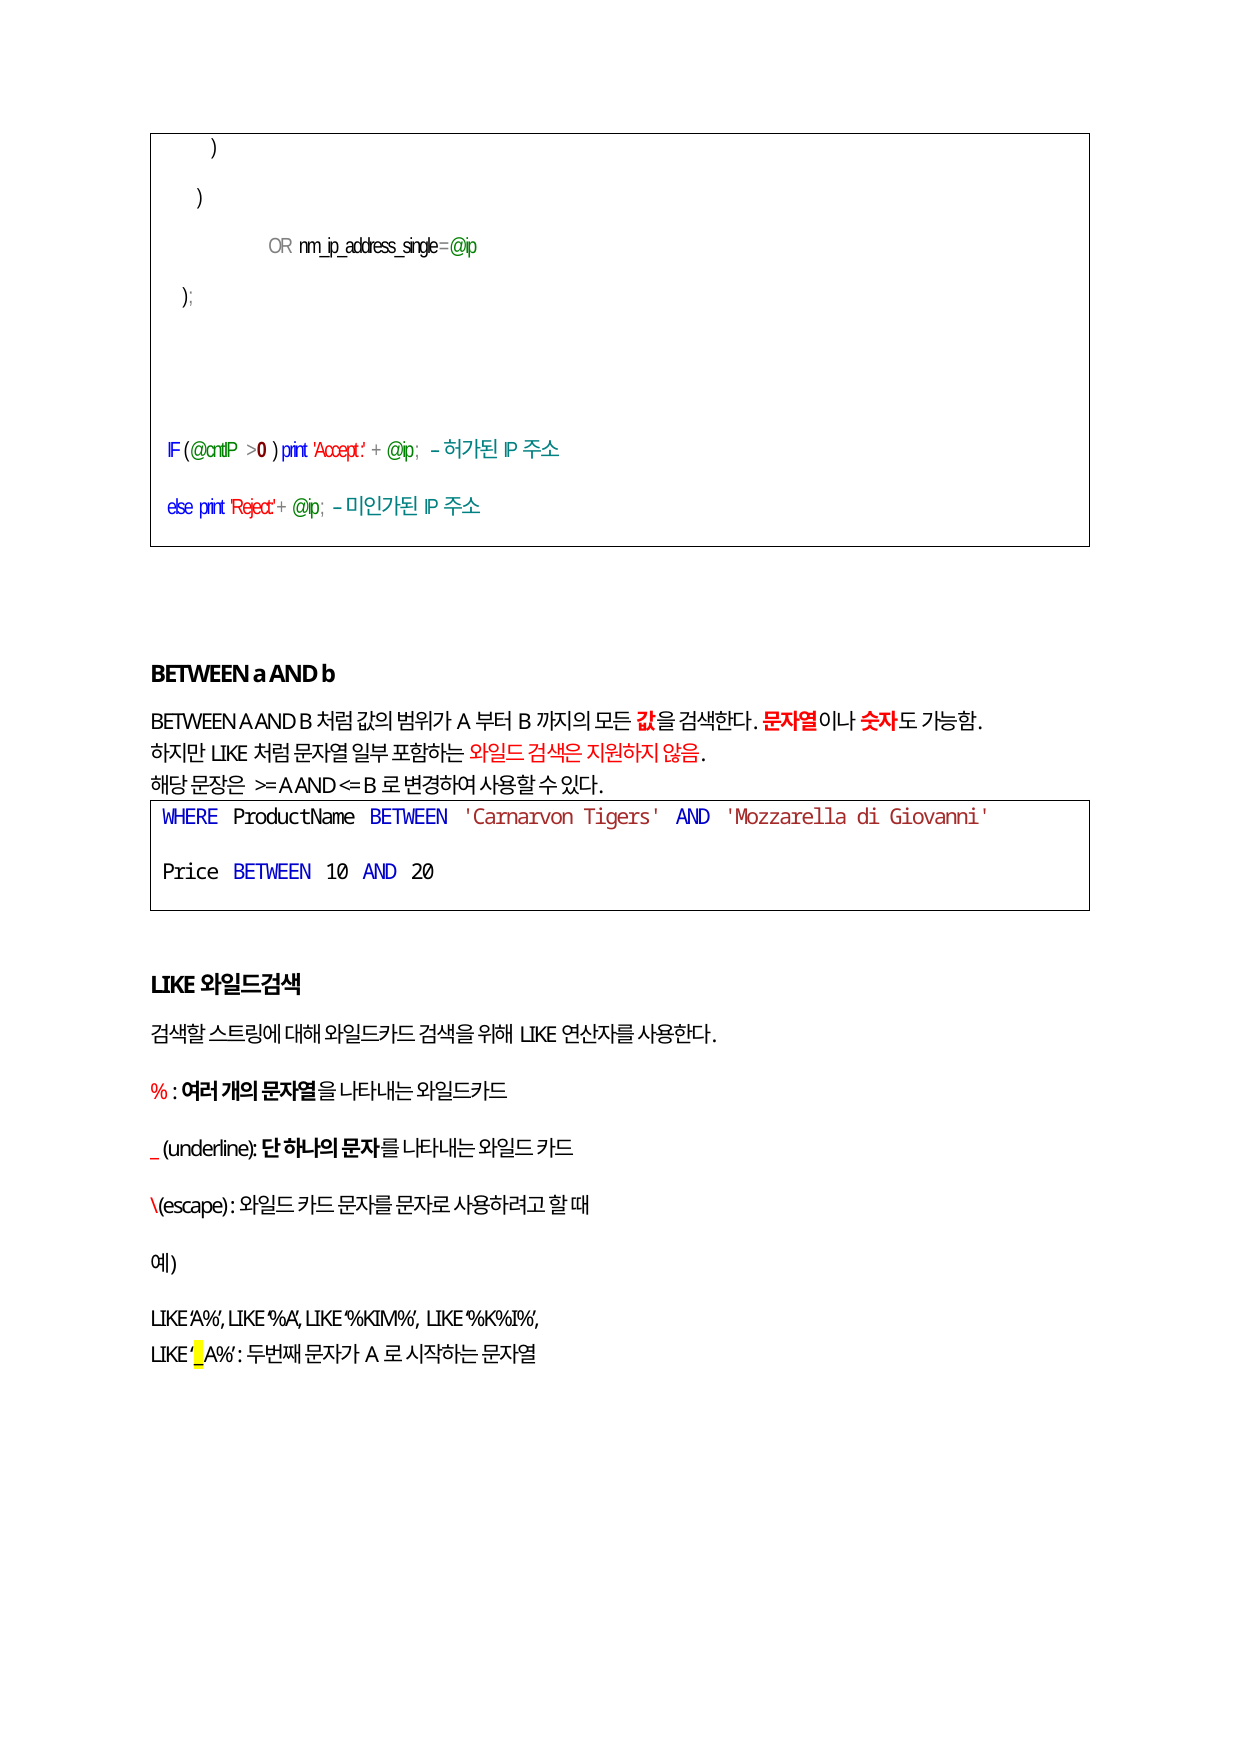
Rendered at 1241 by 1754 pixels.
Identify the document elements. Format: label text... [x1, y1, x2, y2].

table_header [151, 134, 1089, 546]
text BETWEEN a AND b [150, 657, 1090, 689]
text LIKE ‘A%’, LIKE ‘%A’, LIKE ‘%KIM%’, LIKE ‘%K%I%’, LIKE ‘_A%’ : 두번째 문자가 A로 시작하는 문자열 [150, 1303, 1090, 1369]
text 해당 문장은 >= A AND <= B로 변경하여 사용할 수 있다. [150, 768, 1090, 800]
text 하지만 LIKE처럼 문자열 일부 포함하는 와일드 검색은 지원하지 않음. [150, 736, 1090, 768]
text _ (underline): 단 하나의 문자를 나타내는 와일드 카드 [150, 1131, 1090, 1163]
text % : 여러 개의 문자열을 나타내는 와일드카드 [150, 1074, 1090, 1106]
text \(escape) : 와일드 카드 문자를 문자로 사용하려고 할 때 [150, 1188, 1090, 1220]
table_header WHERE ProductName BETWEEN 'Carnarvon Tigers' AND 'Mozzarella di Giovanni' Price BETWEEN 10 AND 20 [151, 801, 1089, 910]
text 검색할 스트링에 대해 와일드카드 검색을 위해 LIKE 연산자를 사용한다. [150, 1017, 1090, 1048]
text 예) [150, 1246, 1090, 1277]
text BETWEEN A AND B 처럼 값의 범위가 A부터 B까지의 모든 값을 검색한다. 문자열이나 숫자도 가능함. [150, 704, 1090, 736]
text LIKE 와일드검색 [150, 966, 1090, 1001]
